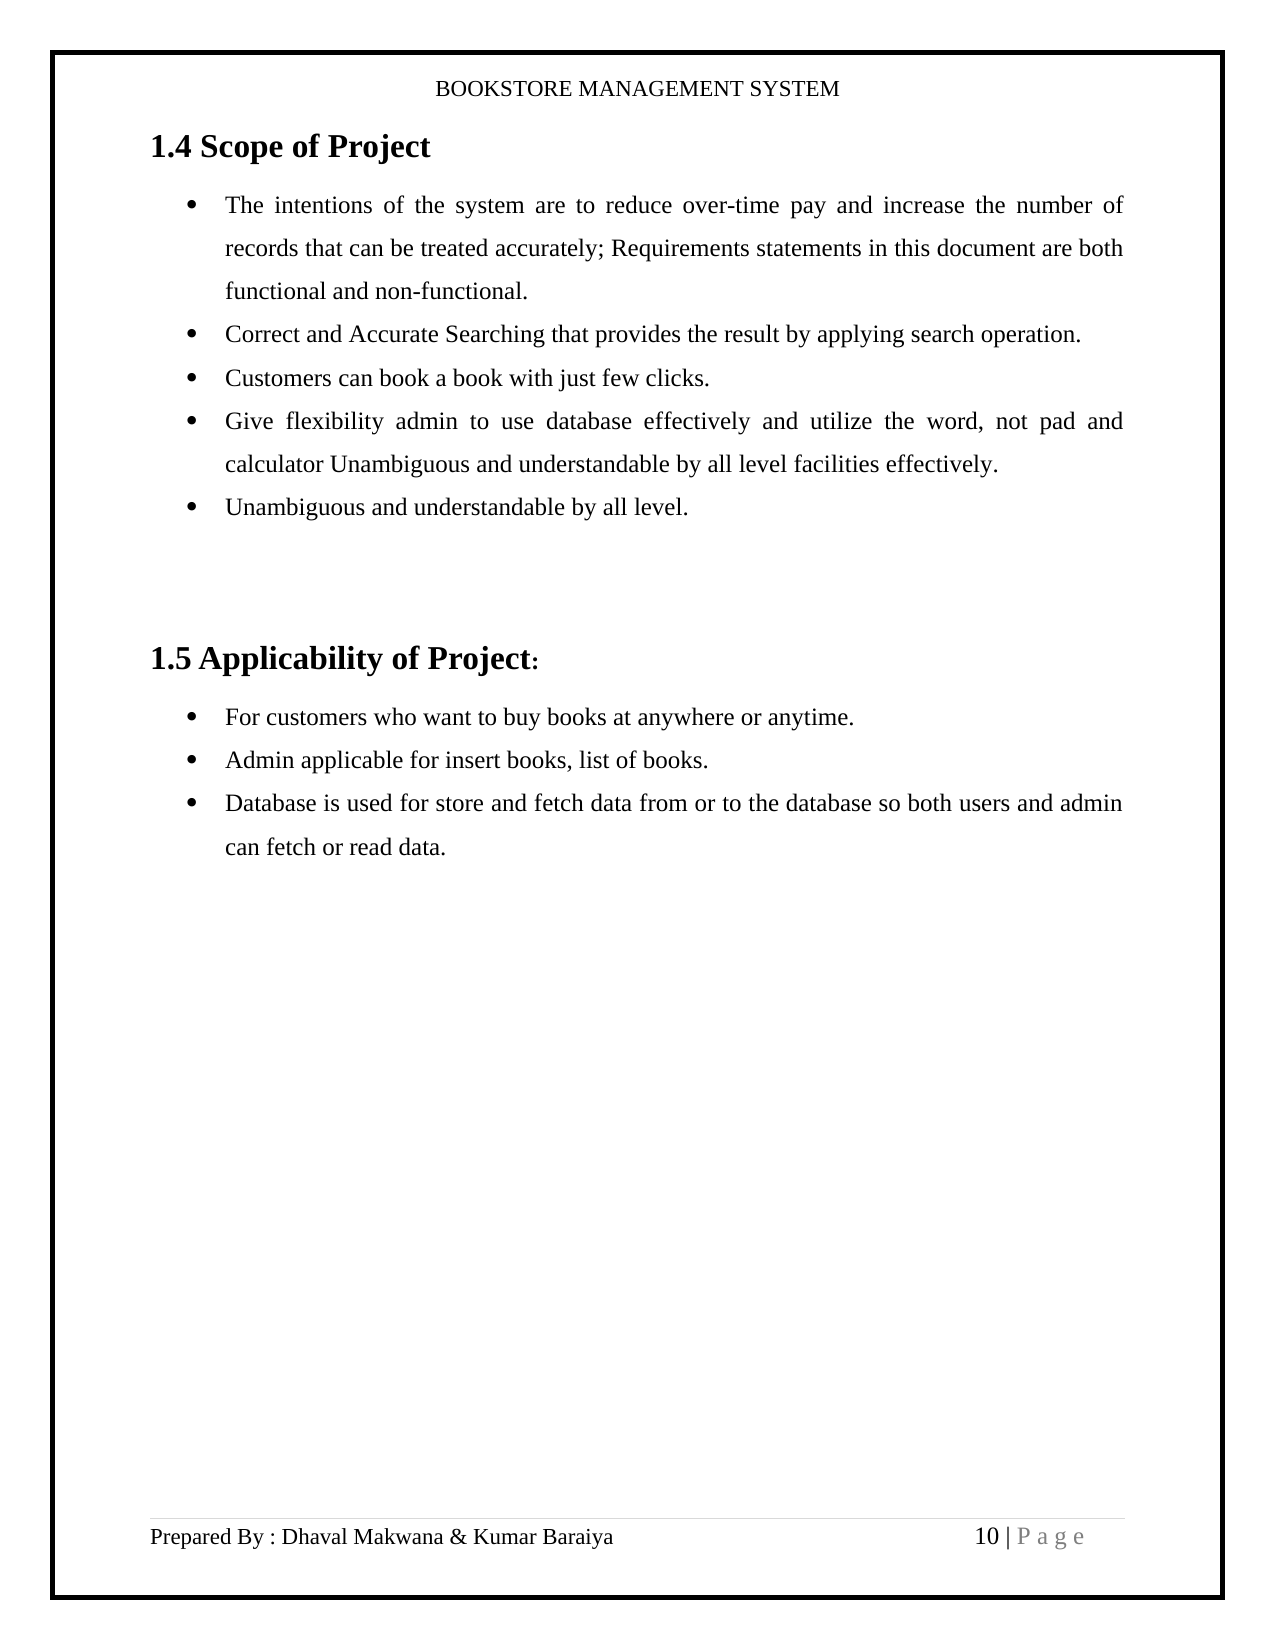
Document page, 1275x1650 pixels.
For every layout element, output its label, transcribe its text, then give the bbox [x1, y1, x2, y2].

subtitle 1.5 Applicability of Project: [150, 638, 1125, 677]
list For customers who want to buy books at anywhere or anytime. [187, 702, 1125, 731]
list Give flexibility admin to use database effectively and utilize the word, not pad and calculator Unambiguous and understandable by all level facilities effectively. [187, 406, 1125, 478]
list Database is used for store and fetch data from or to the database so both users and admin can fetch or read data. [187, 788, 1125, 860]
list Customers can book a book with just few clicks. [187, 363, 1125, 391]
list The intentions of the system are to reduce over-time pay and increase the number of records that can be treated accurately; Requirements statements in this document are both functional and non-functional. [187, 190, 1125, 305]
list Unambiguous and understandable by all level. [187, 492, 1125, 521]
subtitle 1.4 Scope of Project [150, 126, 1125, 165]
list Correct and Accurate Searching that provides the result by applying search operation. [187, 319, 1125, 348]
list Admin applicable for insert books, list of books. [187, 745, 1125, 774]
